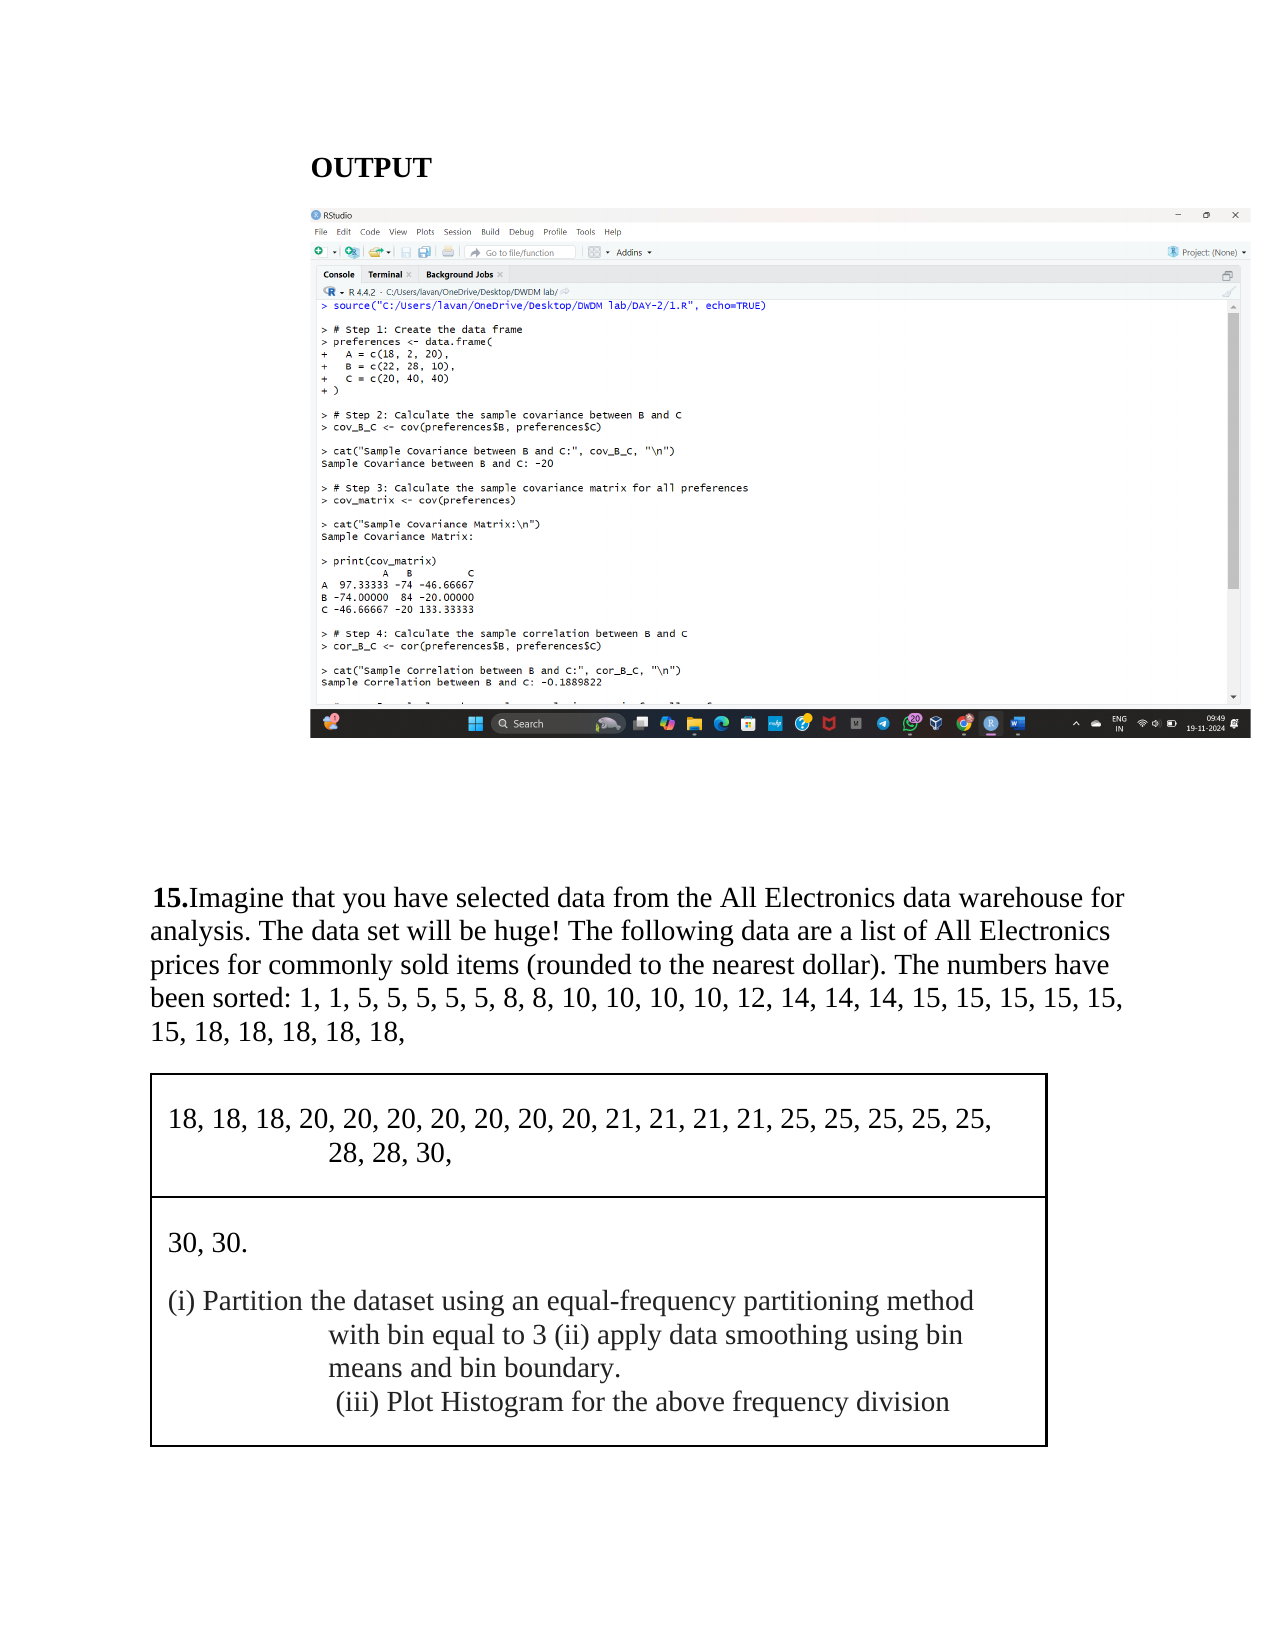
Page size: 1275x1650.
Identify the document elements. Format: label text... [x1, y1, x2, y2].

picture [310, 208, 1251, 738]
table_cell 30, 30. (i) Partition the dataset using an equal-frequency partitioning method with bin equal to 3 (ii) apply data smoothing using bin means and bin boundary. (iii) Plot Histogram for the above frequency division [152, 1198, 1045, 1445]
text 15.Imagine that you have selected data from the All Electronics data warehouse for analysis. The data set will be huge! The following data are a list of All Electronics prices for commonly sold items (rounded to the nearest dollar). The numbers have been sorted: 1, 1, 5, 5, 5, 5, 5, 8, 8, 10, 10, 10, 10, 12, 14, 14, 14, 15, 15, 15, 15, 15, 15, 18, 18, 18, 18, 18, [150, 880, 1125, 1047]
table_header 18, 18, 18, 20, 20, 20, 20, 20, 20, 20, 21, 21, 21, 21, 25, 25, 25, 25, 25, 28, 28, 30, [152, 1075, 1045, 1196]
text OUTPUT [310, 150, 1125, 183]
